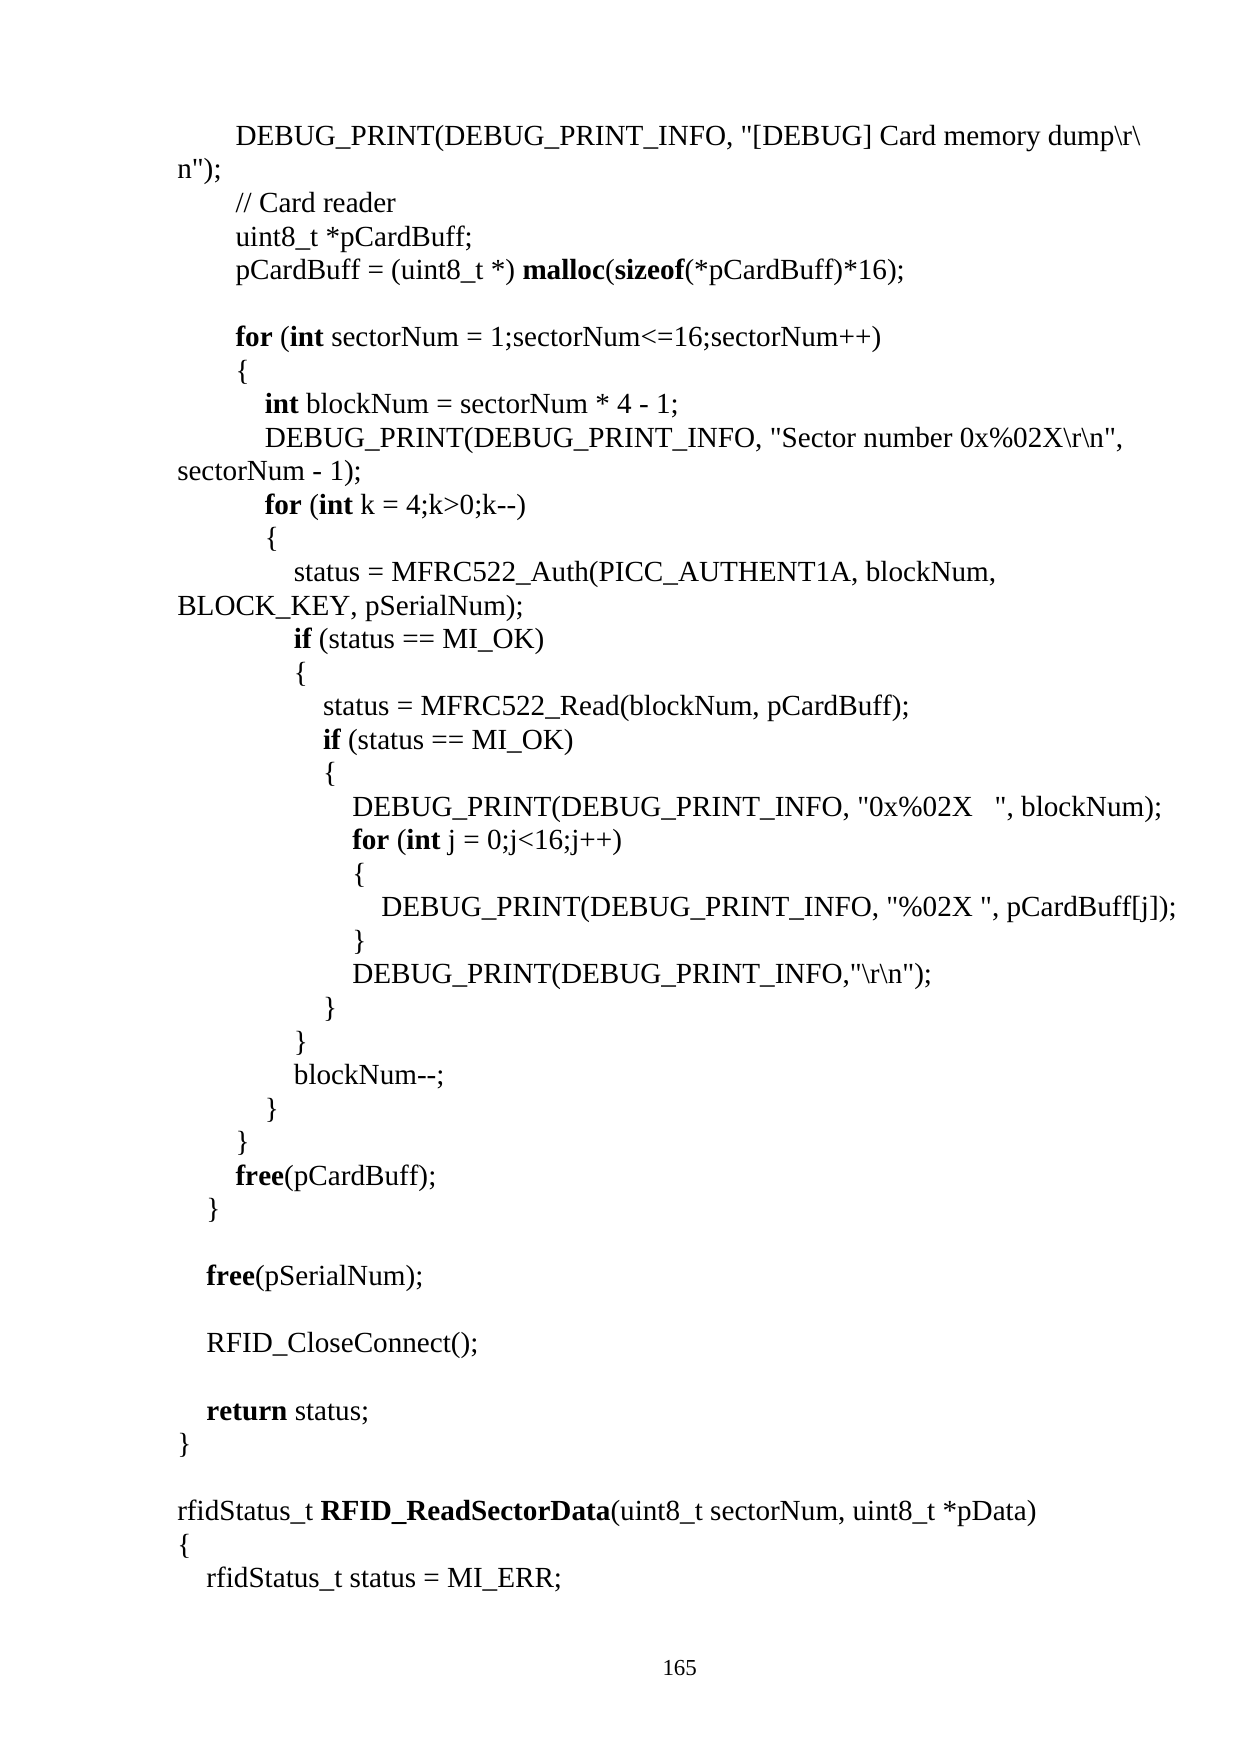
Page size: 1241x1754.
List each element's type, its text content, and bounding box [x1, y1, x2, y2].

text { [177, 521, 1182, 554]
text if (status == MI_OK) [177, 621, 1182, 655]
text { [177, 1527, 1182, 1560]
text blockNum--; [177, 1057, 1182, 1091]
text } [177, 1426, 1182, 1460]
text } [177, 1024, 1182, 1057]
text // Card reader [177, 185, 1182, 219]
text rfidStatus_t RFID_ReadSectorData(uint8_t sectorNum, uint8_t *pData) [177, 1493, 1182, 1527]
text DEBUG_PRINT(DEBUG_PRINT_INFO, "[DEBUG] Card memory dump\r\n"); [177, 118, 1182, 185]
text DEBUG_PRINT(DEBUG_PRINT_INFO, "0x%02X ", blockNum); [177, 789, 1182, 822]
text free(pSerialNum); [177, 1258, 1182, 1292]
text DEBUG_PRINT(DEBUG_PRINT_INFO, "Sector number 0x%02X\r\n", sectorNum - 1); [177, 420, 1182, 487]
text int blockNum = sectorNum * 4 - 1; [177, 386, 1182, 420]
text rfidStatus_t status = MI_ERR; [177, 1560, 1182, 1594]
text for (int sectorNum = 1;sectorNum<=16;sectorNum++) [177, 319, 1182, 353]
text free(pCardBuff); [177, 1158, 1182, 1191]
text } [177, 1091, 1182, 1124]
text DEBUG_PRINT(DEBUG_PRINT_INFO, "%02X ", pCardBuff[j]); [177, 889, 1182, 923]
text for (int j = 0;j<16;j++) [177, 822, 1182, 856]
text if (status == MI_OK) [177, 722, 1182, 755]
text } [177, 923, 1182, 957]
text pCardBuff = (uint8_t *) malloc(sizeof(*pCardBuff)*16); [177, 252, 1182, 286]
text DEBUG_PRINT(DEBUG_PRINT_INFO,"\r\n"); [177, 957, 1182, 990]
text return status; [177, 1393, 1182, 1426]
text uint8_t *pCardBuff; [177, 219, 1182, 252]
text for (int k = 4;k>0;k--) [177, 487, 1182, 521]
text status = MFRC522_Auth(PICC_AUTHENT1A, blockNum, BLOCK_KEY, pSerialNum); [177, 554, 1182, 621]
text { [177, 655, 1182, 688]
text } [177, 1191, 1182, 1225]
text RFID_CloseConnect(); [177, 1326, 1182, 1359]
text { [177, 353, 1182, 386]
text } [177, 1124, 1182, 1158]
text status = MFRC522_Read(blockNum, pCardBuff); [177, 688, 1182, 722]
text } [177, 990, 1182, 1024]
text { [177, 856, 1182, 889]
text { [177, 755, 1182, 789]
